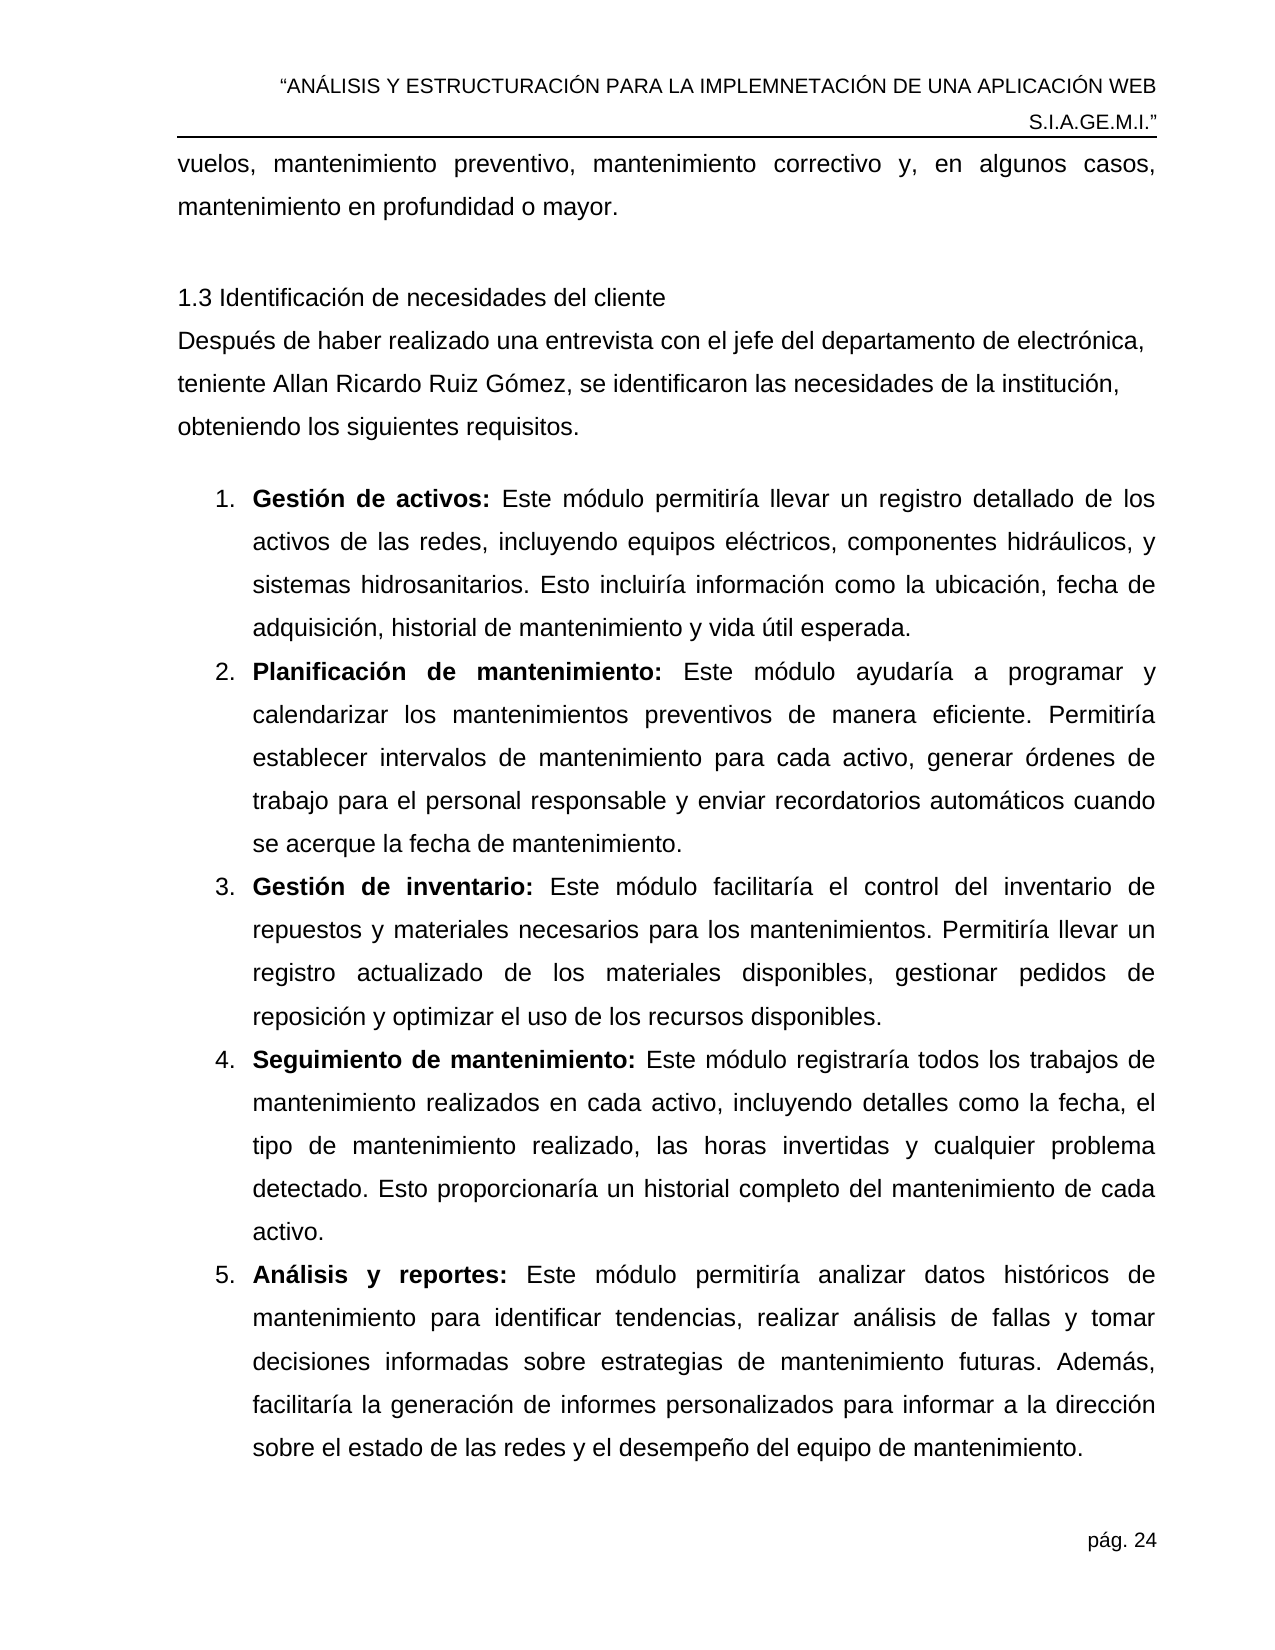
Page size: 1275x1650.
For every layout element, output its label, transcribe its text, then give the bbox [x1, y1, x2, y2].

subtitle 1.3 Identificación de necesidades del cliente [177, 283, 1157, 312]
list Gestión de inventario: Este módulo facilitaría el control del inventario de repuestos y materiales necesarios para los mantenimientos. Permitiría llevar un registro actualizado de los materiales disponibles, gestionar pedidos de reposición y optimizar el uso de los recursos disponibles. [215, 872, 1157, 1030]
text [177, 149, 1157, 221]
list Análisis y reportes: Este módulo permitiría analizar datos históricos de mantenimiento para identificar tendencias, realizar análisis de fallas y tomar decisiones informadas sobre estrategias de mantenimiento futuras. Además, facilitaría la generación de informes personalizados para informar a la dirección sobre el estado de las redes y el desempeño del equipo de mantenimiento. [215, 1260, 1157, 1462]
list Gestión de activos: Este módulo permitiría llevar un registro detallado de los activos de las redes, incluyendo equipos eléctricos, componentes hidráulicos, y sistemas hidrosanitarios. Esto incluiría información como la ubicación, fecha de adquisición, historial de mantenimiento y vida útil esperada. [215, 484, 1157, 642]
list Seguimiento de mantenimiento: Este módulo registraría todos los trabajos de mantenimiento realizados en cada activo, incluyendo detalles como la fecha, el tipo de mantenimiento realizado, las horas invertidas y cualquier problema detectado. Esto proporcionaría un historial completo del mantenimiento de cada activo. [215, 1045, 1157, 1246]
list Planificación de mantenimiento: Este módulo ayudaría a programar y calendarizar los mantenimientos preventivos de manera eficiente. Permitiría establecer intervalos de mantenimiento para cada activo, generar órdenes de trabajo para el personal responsable y enviar recordatorios automáticos cuando se acerque la fecha de mantenimiento. [215, 657, 1157, 858]
text Después de haber realizado una entrevista con el jefe del departamento de electrónica, teniente Allan Ricardo Ruiz Gómez, se identificaron las necesidades de la institución, obteniendo los siguientes requisitos. [177, 326, 1157, 441]
